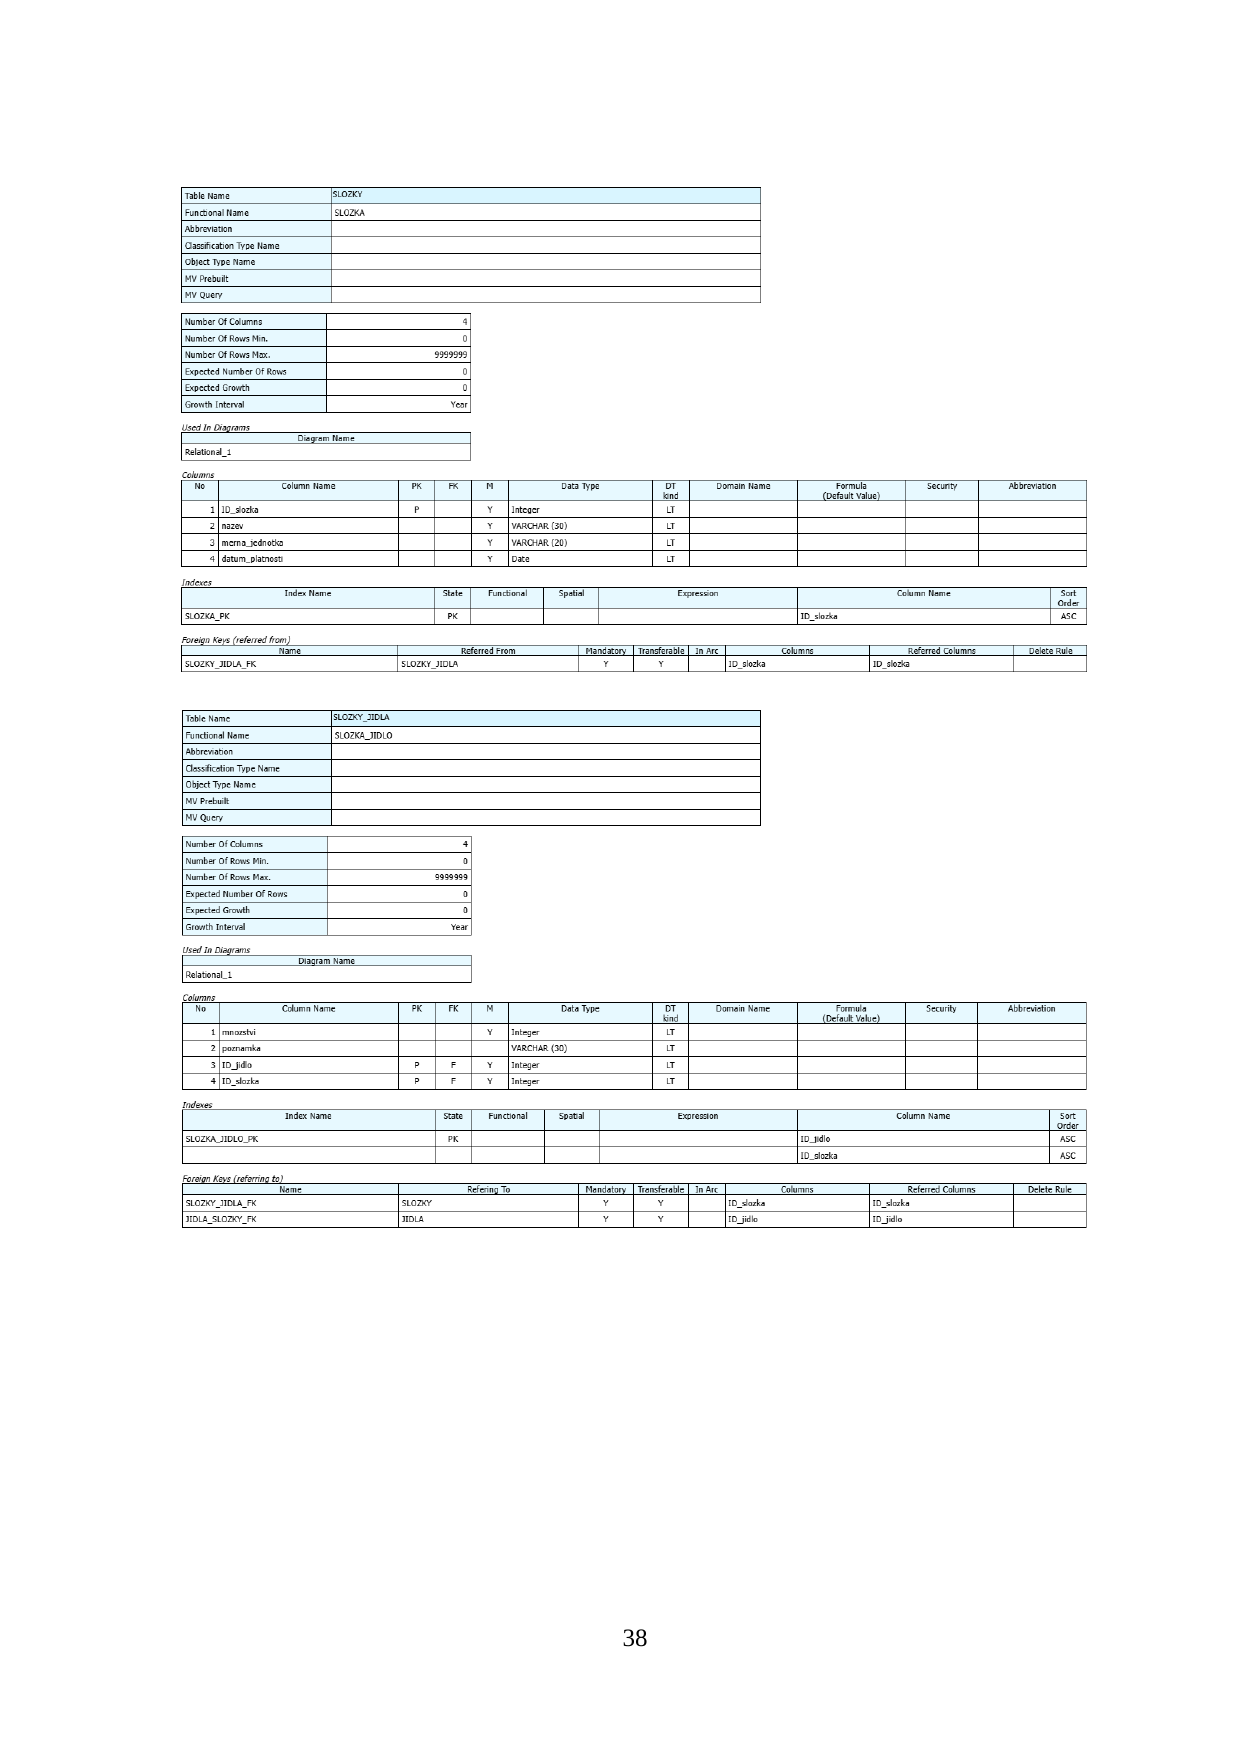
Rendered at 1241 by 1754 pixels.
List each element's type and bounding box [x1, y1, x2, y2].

picture [177, 702, 1093, 1235]
picture [177, 177, 1093, 678]
